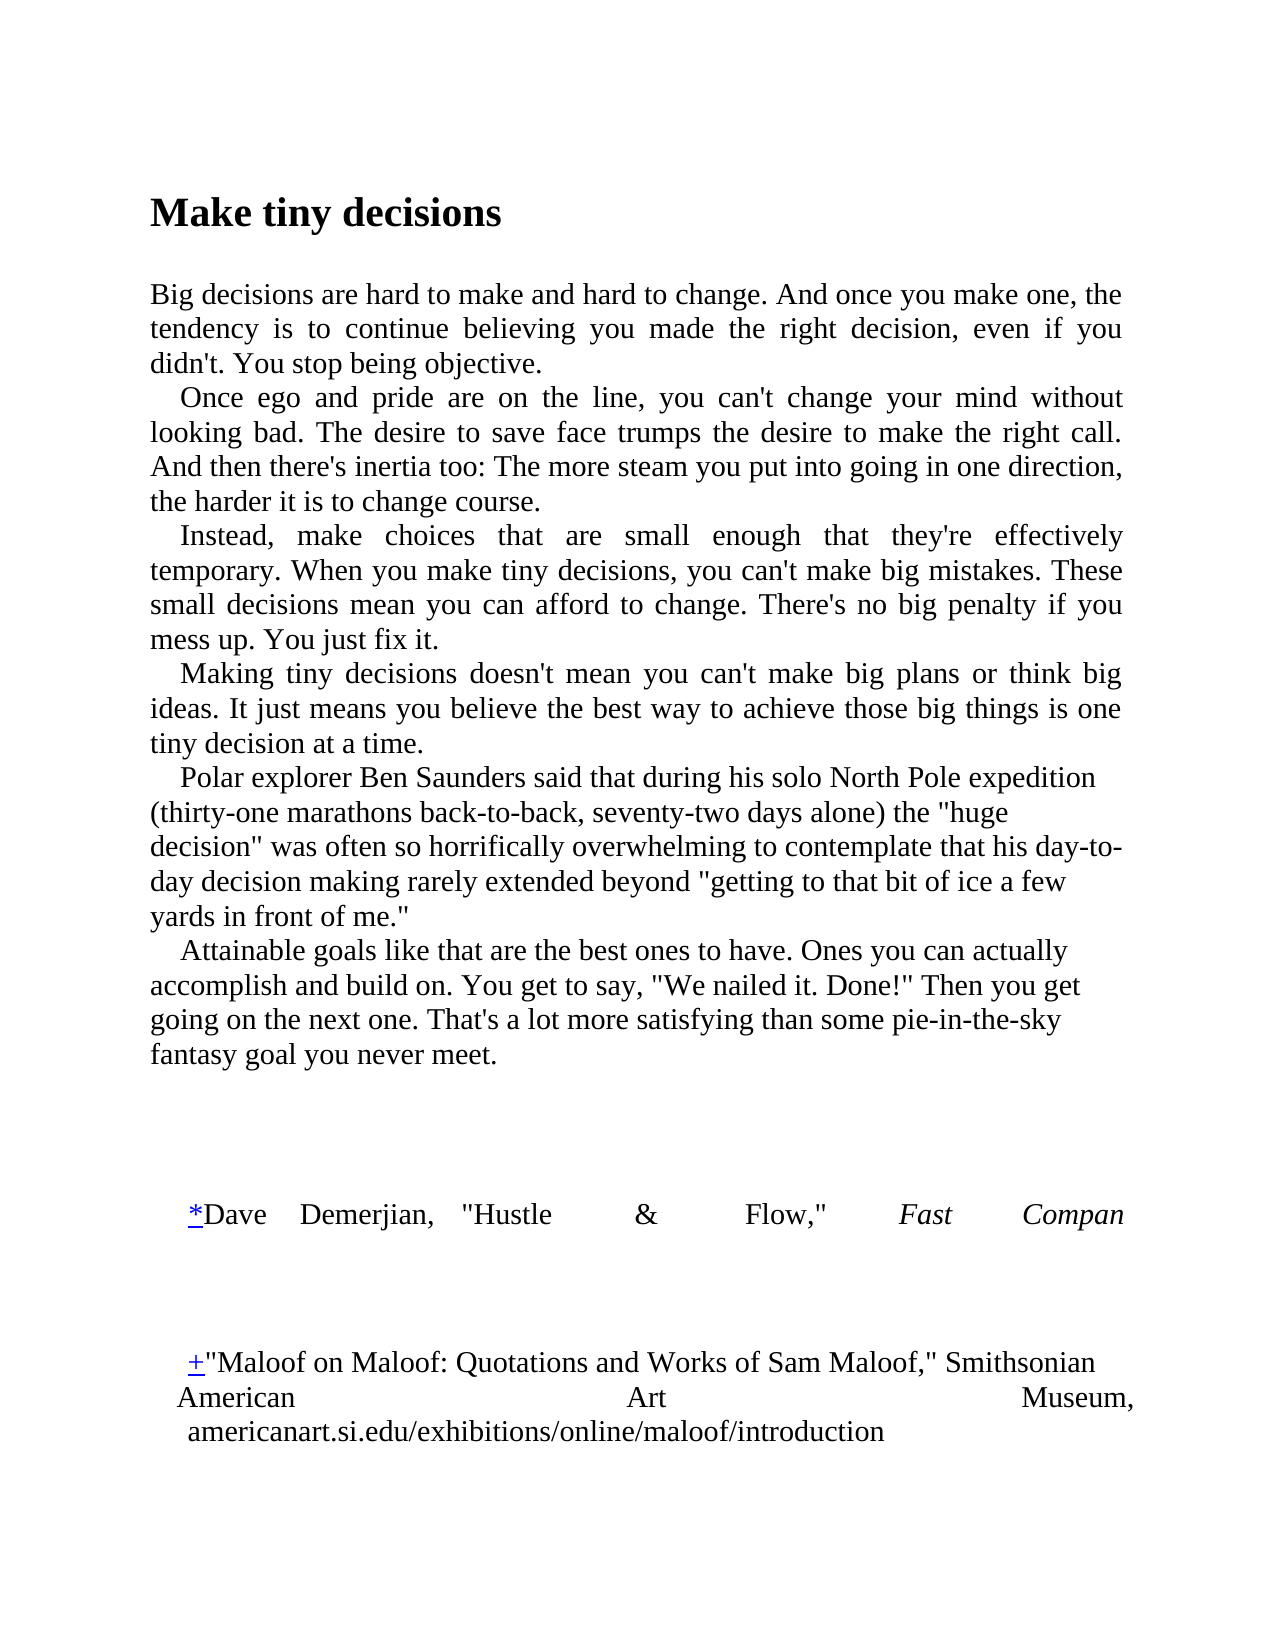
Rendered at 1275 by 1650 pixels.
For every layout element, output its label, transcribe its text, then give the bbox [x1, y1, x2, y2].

table_header Company, [995, 1194, 1135, 1232]
text Make tiny decisions [150, 193, 1127, 235]
table_header *Dave [158, 1194, 297, 1232]
table_header Art [483, 1381, 809, 1416]
text Instead, make choices that are small enough that they're effectively temporary. When you make tiny decisions, you can't make big mistakes. These small decisions mean you can afford to change. There's no big penalty if you mess up. You just fix it. [150, 518, 1125, 656]
text americanart.si.edu/exhibitions/online/maloof/introduction [187, 1418, 1127, 1448]
text Polar explorer Ben Saunders said that during his solo North Pole expedition (thirty-one marathons back-to-back, seventy-two days alone) the "huge decision" was often so horrifically overwhelming to contemplate that his day-to-day decision making rarely extended beyond "getting to that bit of ice a few yards in front of me." Attainable goals like that are the best ones to have. Ones you can actually accomplish and build on. You get to say, "We nailed it. Done!" Then you get going on the next one. That's a lot more satisfying than some pie-in-the-sky fantasy goal you never meet. [150, 760, 1127, 1071]
text Making tiny decisions doesn't mean you can't make big plans or think big ideas. It just means you believe the best way to achieve those big things is one tiny decision at a time. [150, 656, 1124, 760]
table_header Flow," [716, 1194, 856, 1232]
table_header & [576, 1194, 716, 1232]
text +"Maloof on Maloof: Quotations and Works of Sam Maloof," Smithsonian [187, 1349, 1127, 1379]
table_header Demerjian, [297, 1194, 437, 1232]
table_header Museum, [809, 1381, 1135, 1416]
text Once ego and pride are on the line, you can't change your mind without looking bad. The desire to save face trumps the desire to make the right call. And then there's inertia too: The more steam you put into going in one direction, the harder it is to change course. [150, 380, 1124, 518]
table_header "Hustle [437, 1194, 576, 1232]
table_header Fast [856, 1194, 995, 1232]
text Big decisions are hard to make and hard to change. And once you make one, the tendency is to continue believing you made the right decision, even if you didn't. You stop being objective. [150, 277, 1124, 380]
table_header American [158, 1381, 483, 1416]
